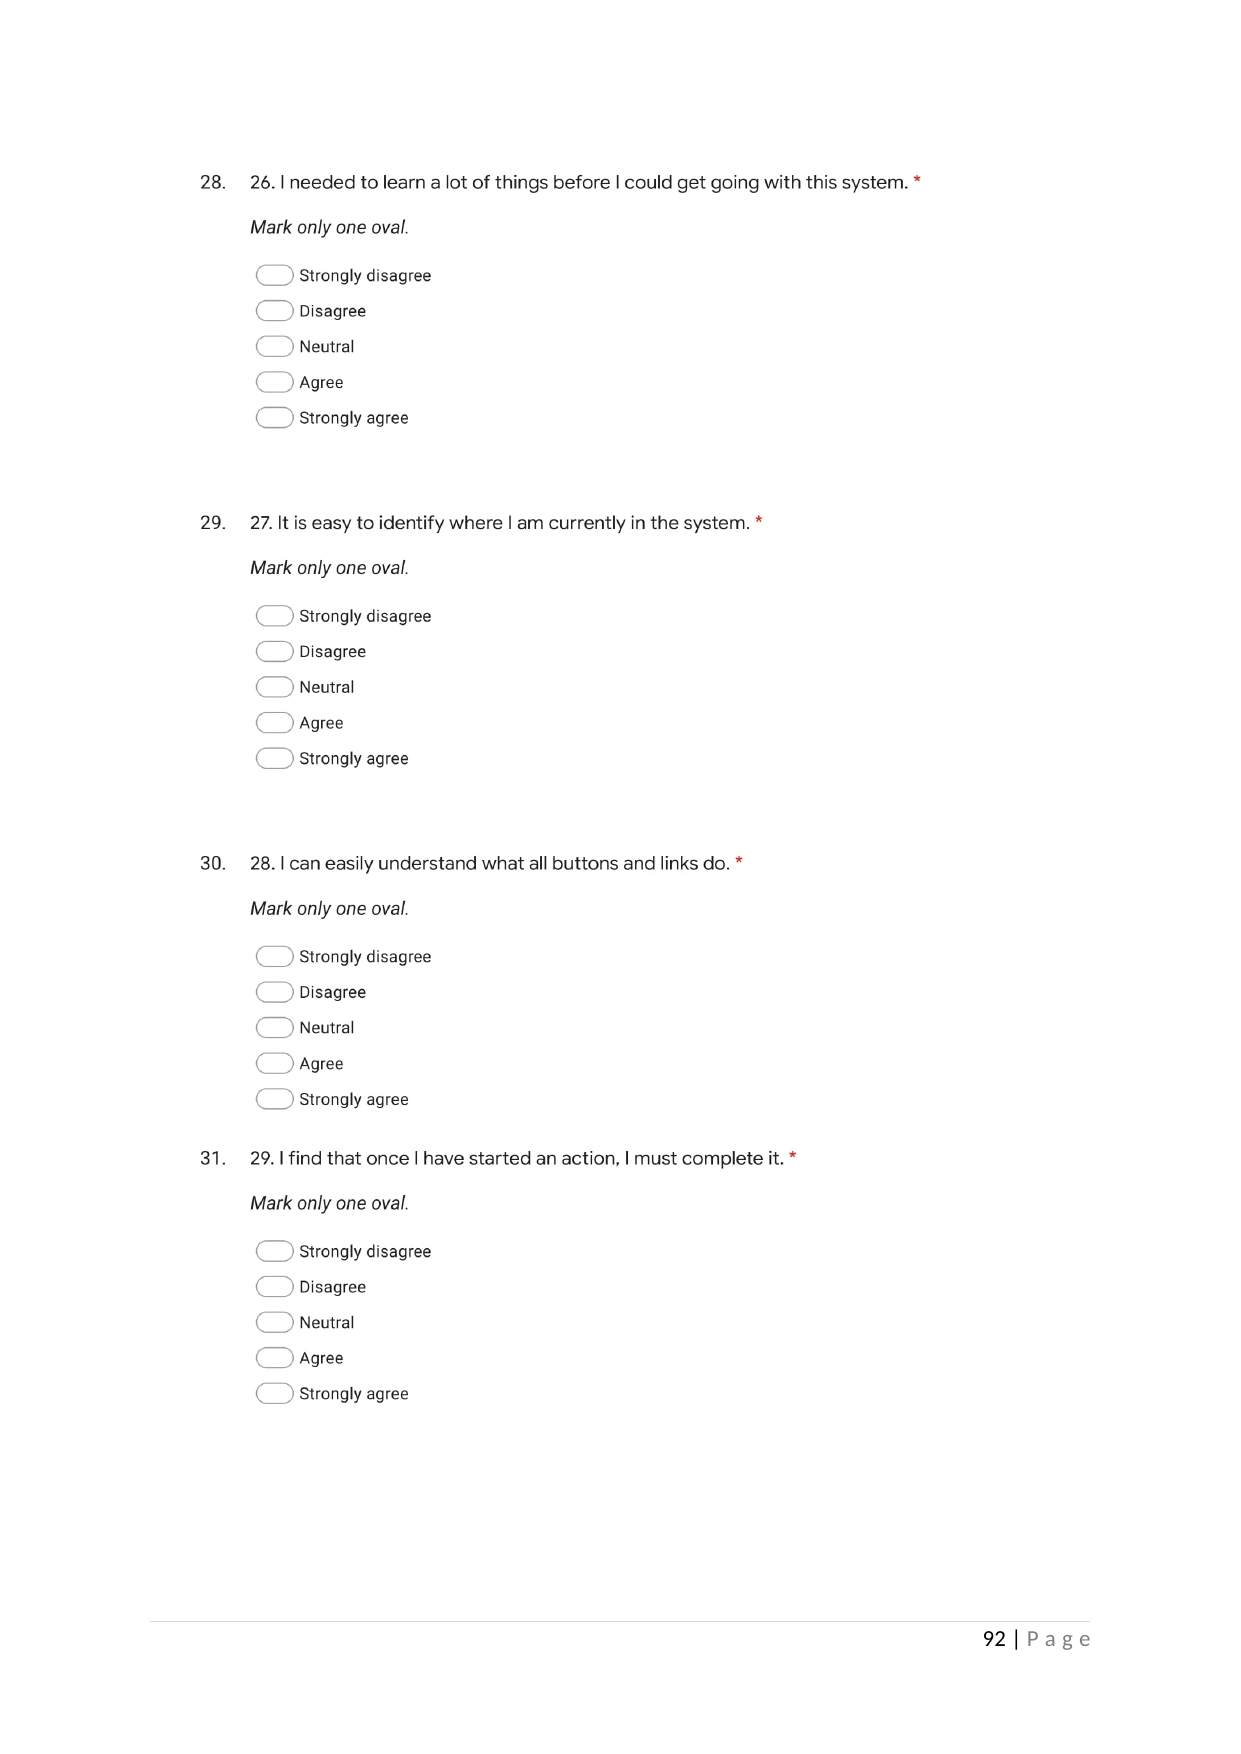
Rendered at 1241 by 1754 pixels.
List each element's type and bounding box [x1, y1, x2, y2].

picture [150, 1125, 1091, 1415]
picture [150, 150, 1091, 1124]
